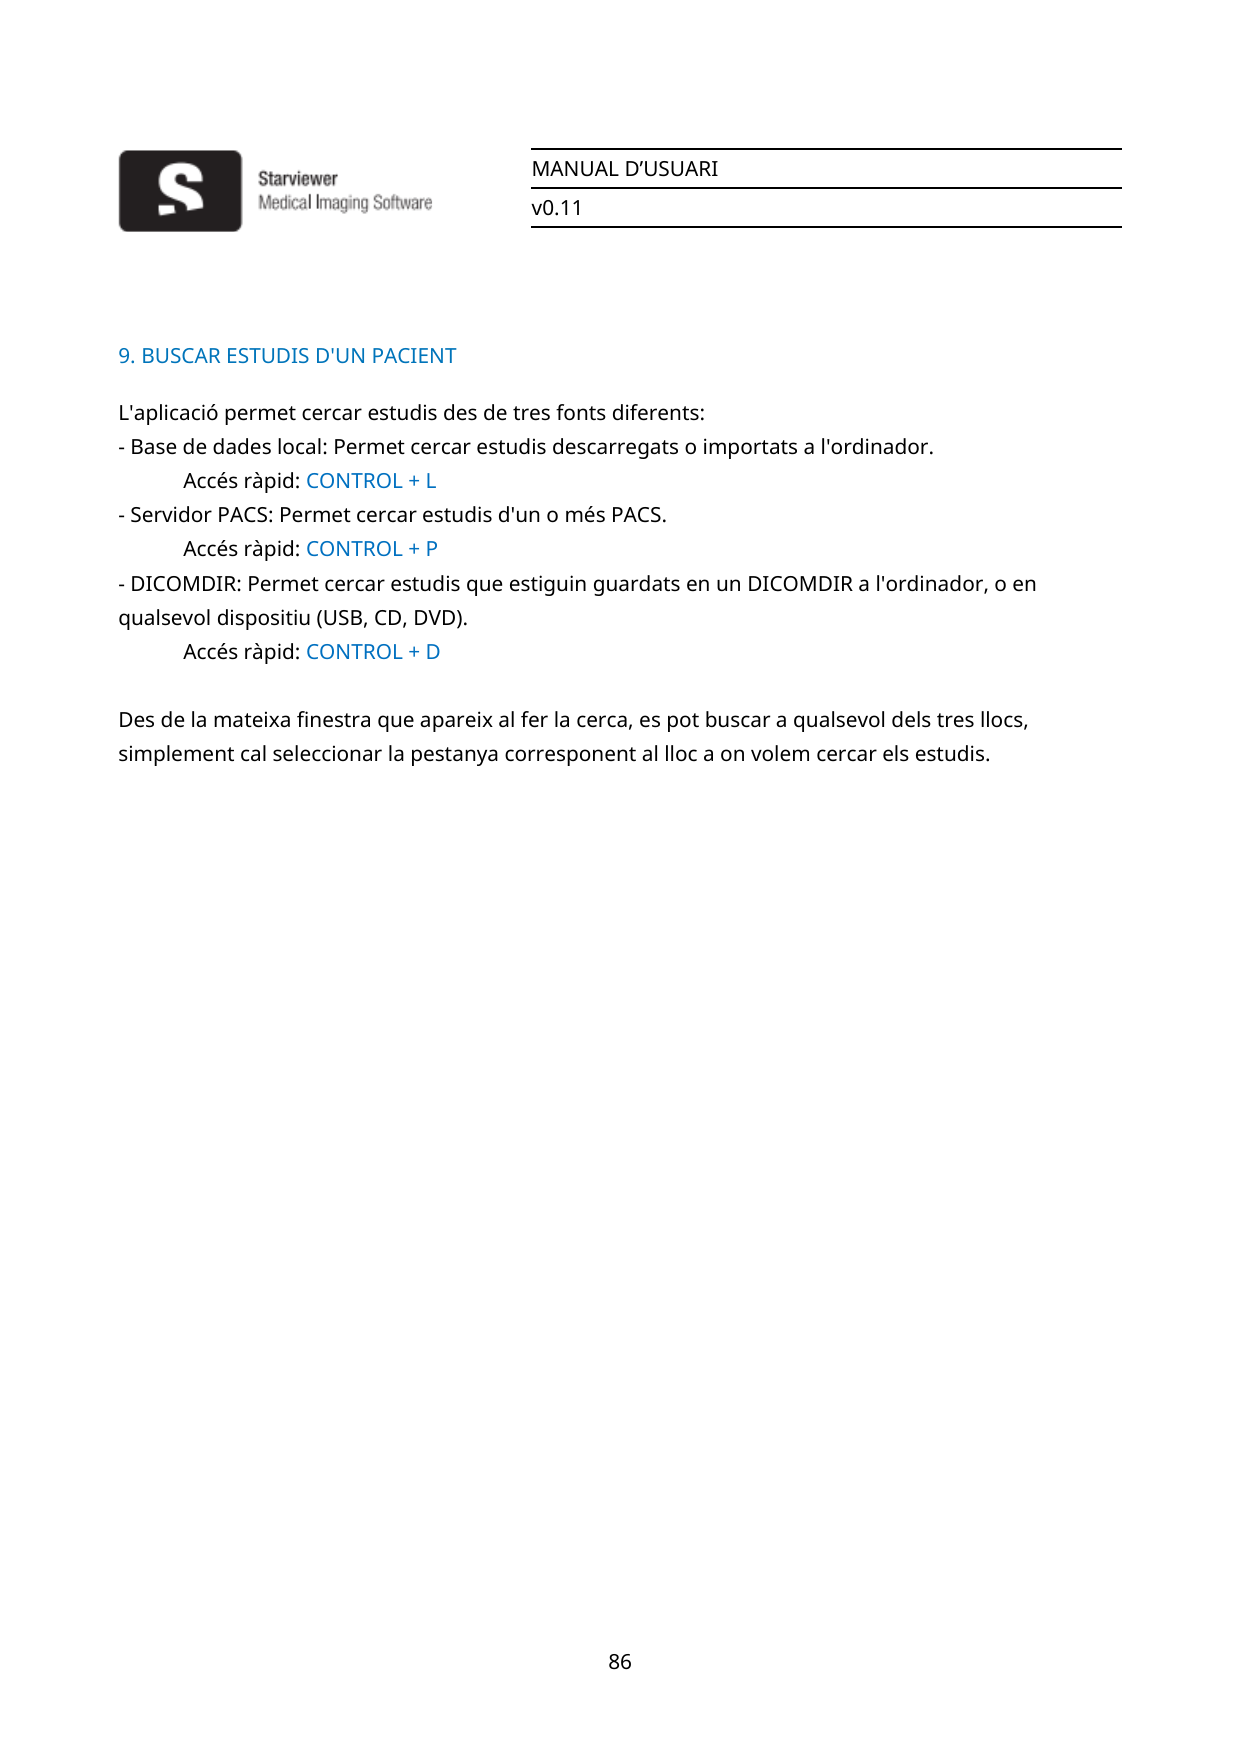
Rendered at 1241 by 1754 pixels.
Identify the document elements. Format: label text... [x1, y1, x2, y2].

text Des de la mateixa finestra que apareix al fer la cerca, es pot buscar a qualsevol dels tres llocs, simplement cal seleccionar la pestanya corresponent al lloc a on volem cercar els estudis. [118, 705, 1122, 767]
text - DICOMDIR: Permet cercar estudis que estiguin guardats en un DICOMDIR a l'ordinador, o en qualsevol dispositiu (USB, CD, DVD). [118, 569, 1122, 631]
text Accés ràpid: CONTROL + D [118, 637, 1122, 665]
text - Servidor PACS: Permet cercar estudis d'un o més PACS. [118, 501, 1122, 529]
text L'aplicació permet cercar estudis des de tres fonts diferents: [118, 398, 1122, 427]
text Accés ràpid: CONTROL + L [118, 466, 1122, 495]
text - Base de dades local: Permet cercar estudis descarregats o importats a l'ordinador. [118, 432, 1122, 461]
text Accés ràpid: CONTROL + P [118, 534, 1122, 563]
subtitle Buscar estudis d'un pacient [118, 341, 1122, 370]
